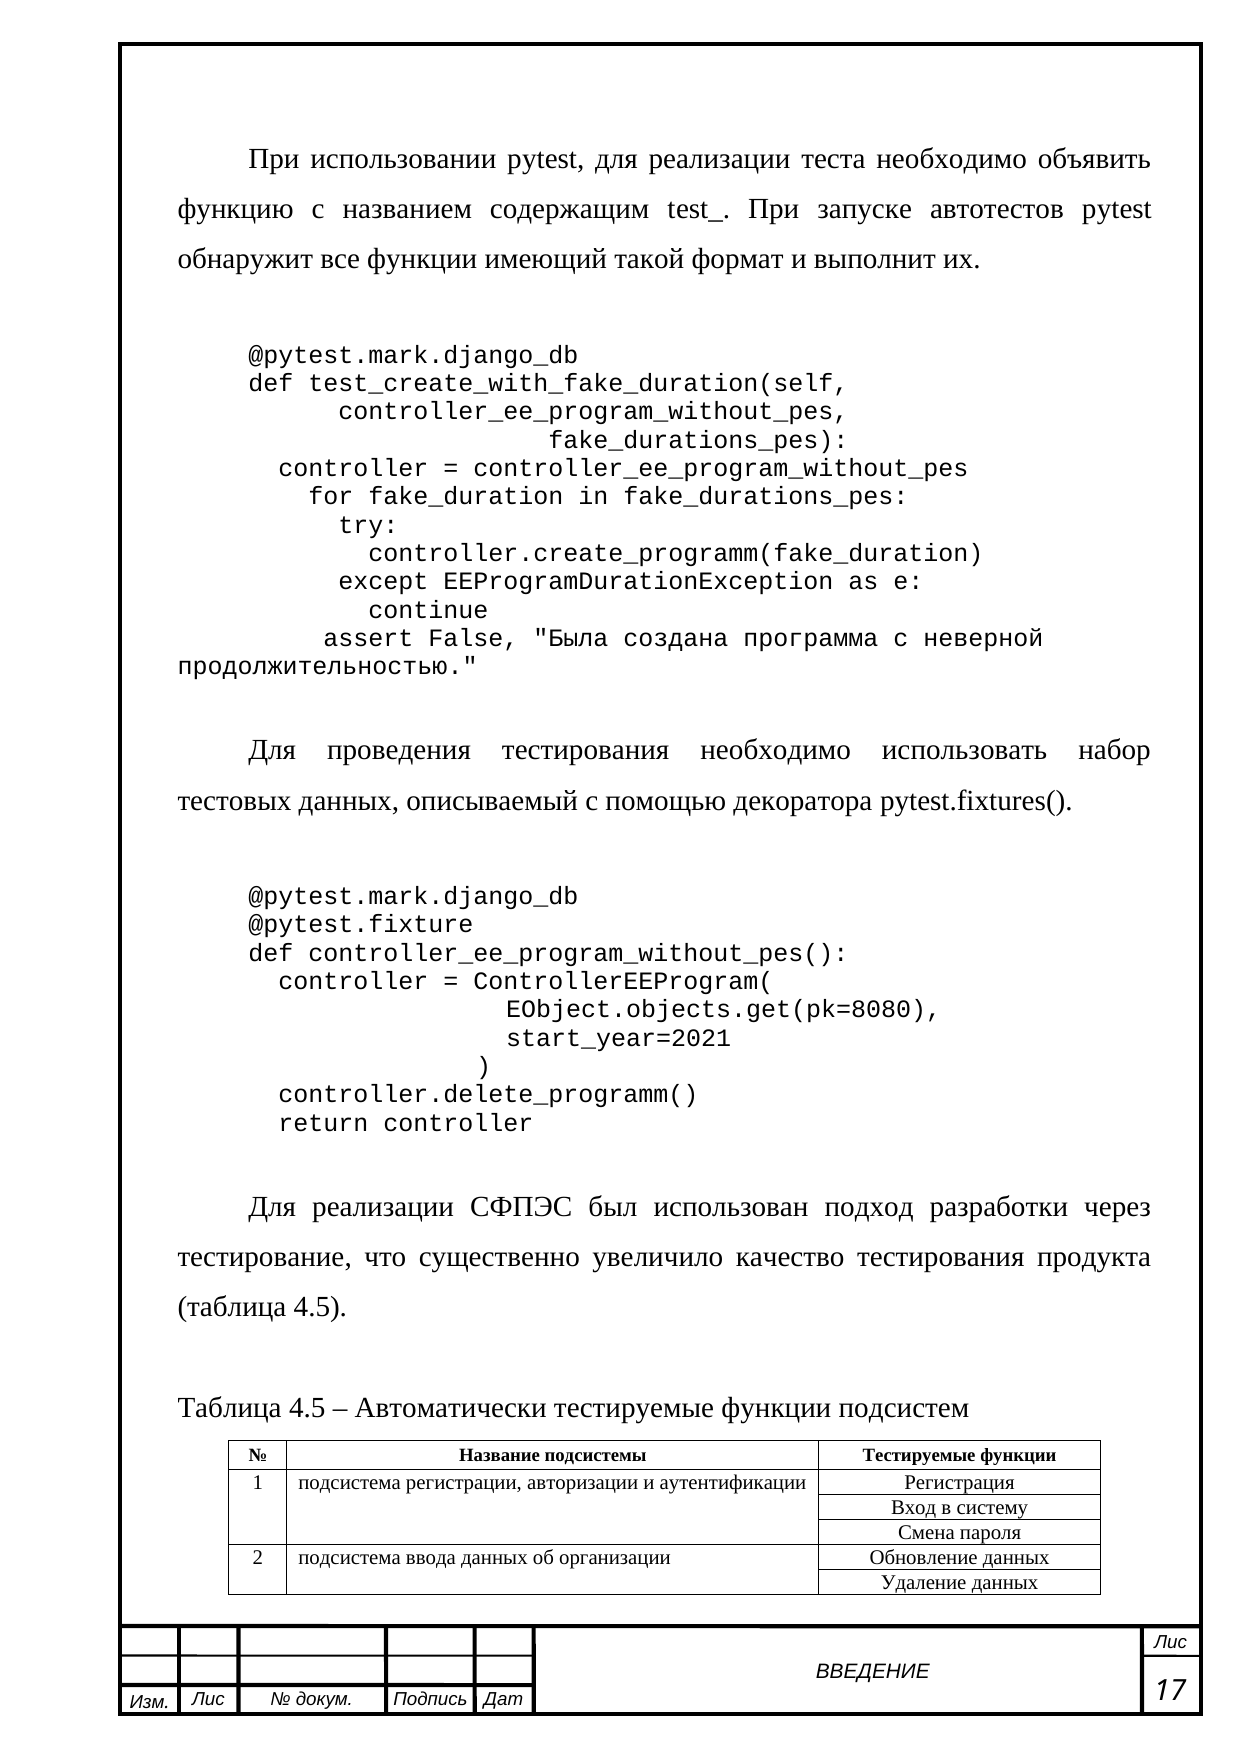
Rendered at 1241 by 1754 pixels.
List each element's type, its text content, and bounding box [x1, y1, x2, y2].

text except EEProgramDurationException as e: [177, 569, 1152, 597]
table_cell Удаление данных [819, 1570, 1100, 1594]
text EObject.objects.get(pk=8080), [177, 997, 1152, 1025]
table_cell Смена пароля [819, 1520, 1100, 1544]
text return controller [177, 1110, 1152, 1138]
text @pytest.mark.django_db [177, 342, 1152, 371]
text @pytest.mark.django_db [177, 883, 1152, 912]
text controller.create_programm(fake_duration) [177, 541, 1152, 569]
text При использовании pytest, для реализации теста необходимо объявить функцию с названием содержащим test_. При запуске автотестов pytest обнаружит все функции имеющий такой формат и выполнит их. [177, 141, 1152, 275]
text controller = ControllerEEProgram( [177, 968, 1152, 997]
table_header Тестируемые функции [819, 1441, 1100, 1469]
text continue [177, 597, 1152, 626]
table_cell Вход в систему [819, 1495, 1100, 1519]
table_header Название подсистемы [287, 1441, 818, 1469]
text Для реализации СФПЭС был использован подход разработки через тестирование, что существенно увеличило качество тестирования продукта (таблица 4.5). [177, 1189, 1152, 1323]
table_header № [229, 1441, 286, 1469]
text @pytest.fixture [177, 912, 1152, 940]
text try: [177, 512, 1152, 541]
text Для проведения тестирования необходимо использовать набор тестовых данных, описываемый с помощью декоратора pytest.fixtures(). [177, 732, 1152, 816]
text controller.delete_programm() [177, 1082, 1152, 1110]
text controller_ee_program_without_pes, [177, 399, 1152, 427]
text for fake_duration in fake_durations_pes: [177, 484, 1152, 512]
table_cell 1 [229, 1470, 286, 1544]
text start_year=2021 [177, 1025, 1152, 1053]
text def test_create_with_fake_duration(self, [177, 371, 1152, 399]
table_cell 2 [229, 1545, 286, 1594]
table_cell подсистема ввода данных об организации [287, 1545, 818, 1594]
text controller = controller_ee_program_without_pes [177, 456, 1152, 484]
text fake_durations_pes): [177, 427, 1152, 456]
table_cell Регистрация [819, 1470, 1100, 1494]
text assert False, "Была создана программа с неверной продолжительностью." [177, 626, 1152, 682]
text ) [177, 1053, 1152, 1082]
text Таблица 4.5 – Автоматически тестируемые функции подсистем [177, 1390, 1152, 1423]
table_cell подсистема регистрации, авторизации и аутентификации [287, 1470, 818, 1544]
table_cell Обновление данных [819, 1545, 1100, 1569]
text def controller_ee_program_without_pes(): [177, 940, 1152, 968]
